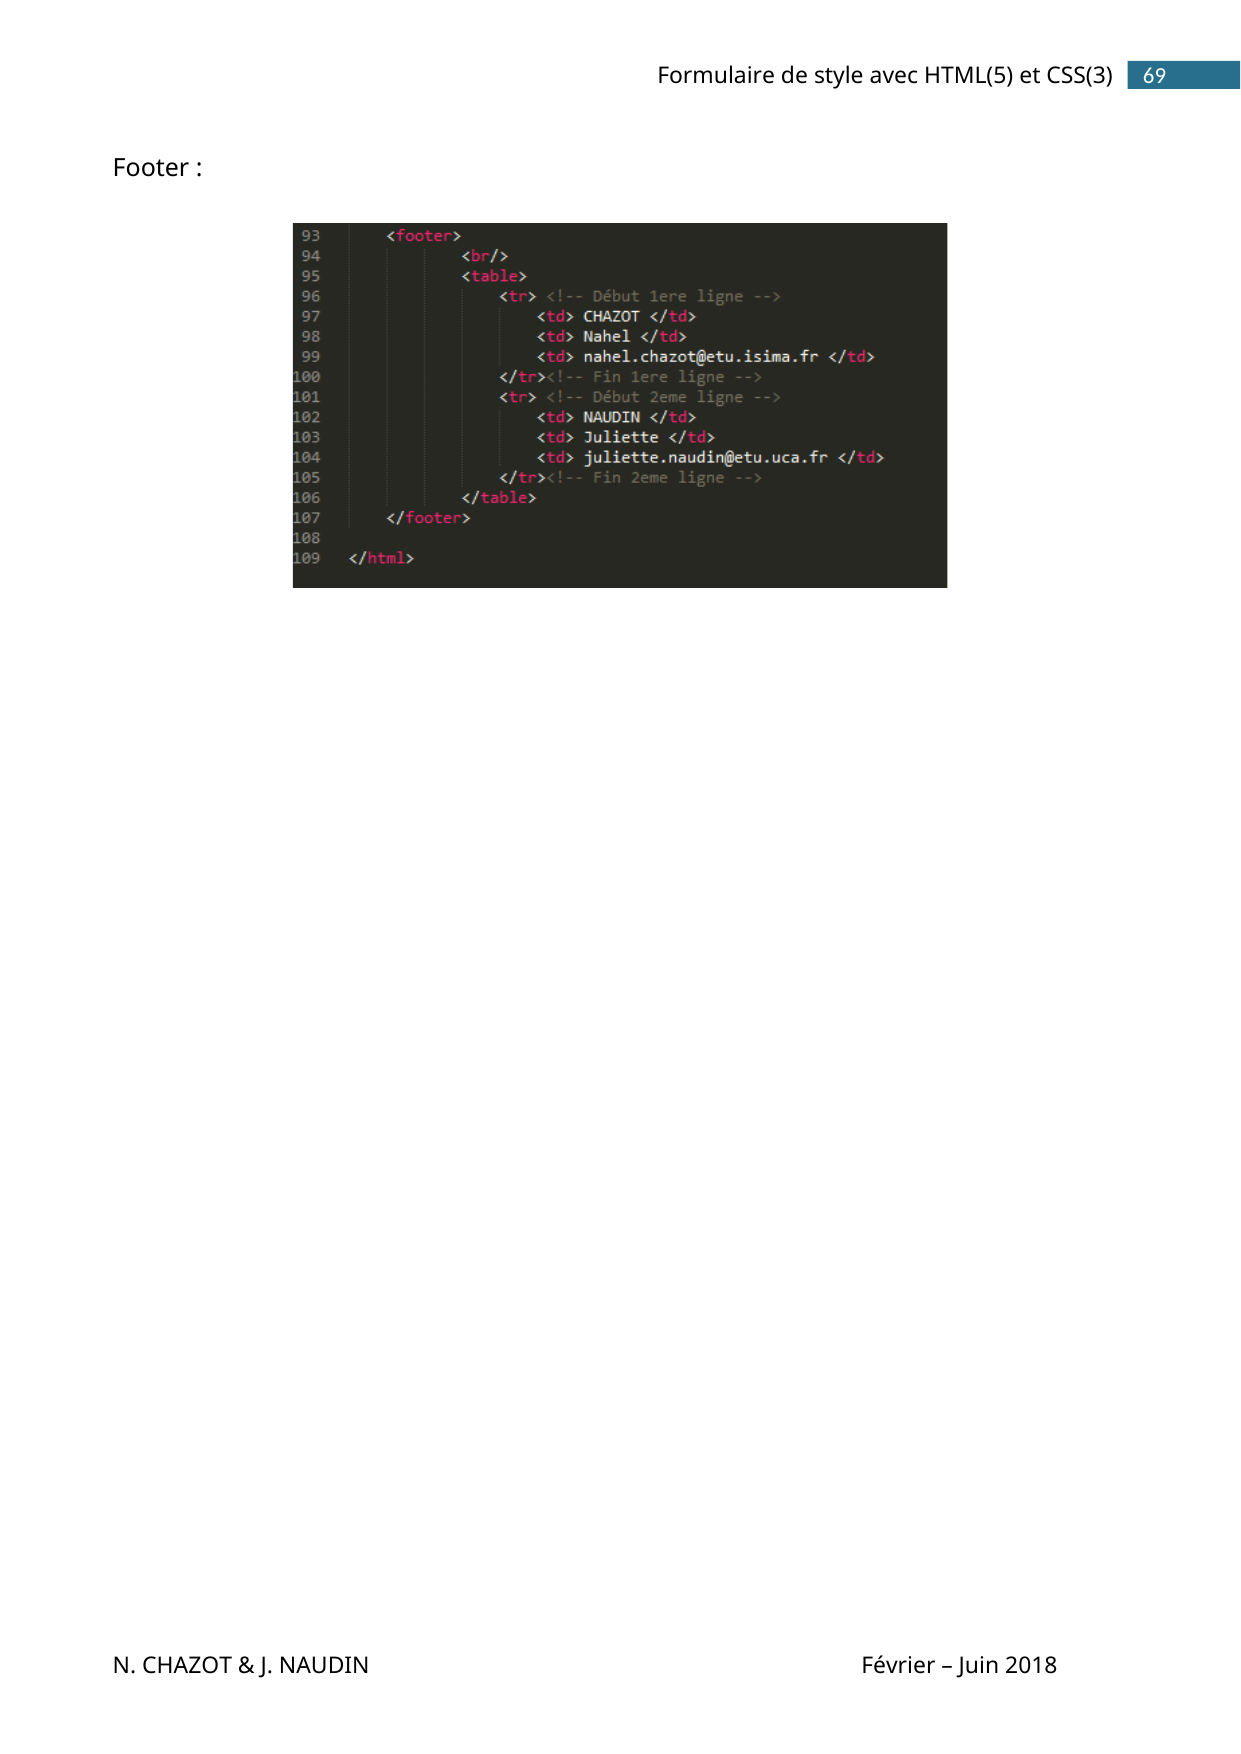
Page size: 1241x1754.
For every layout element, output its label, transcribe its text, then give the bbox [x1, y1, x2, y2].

picture [292, 223, 948, 588]
text Footer : [112, 150, 1128, 184]
